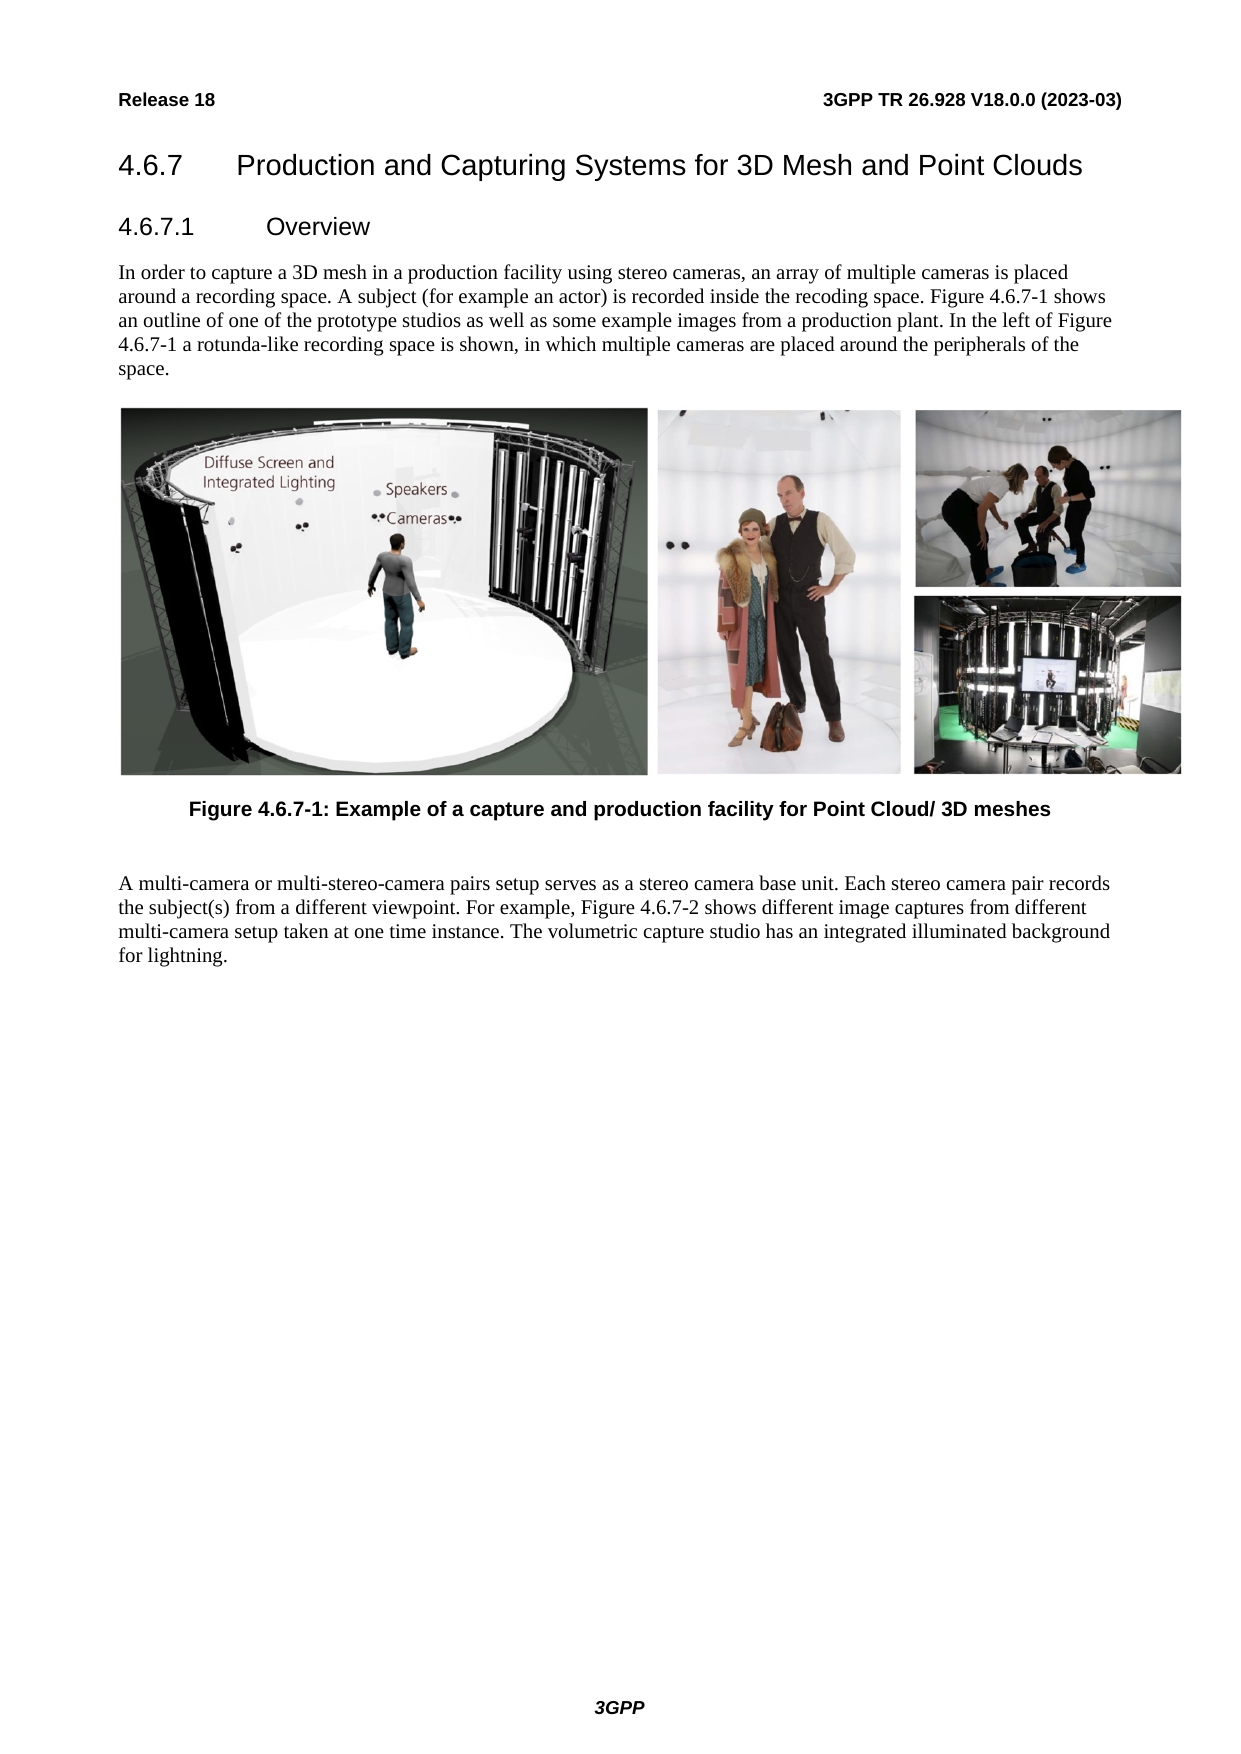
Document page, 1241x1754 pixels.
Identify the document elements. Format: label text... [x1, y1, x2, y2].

text In order to capture a 3D mesh in a production facility using stereo cameras, an array of multiple cameras is placed around a recording space. A subject (for example an actor) is recorded inside the recoding space. Figure 4.6.7-1 shows an outline of one of the prototype studios as well as some example images from a production plant. In the left of Figure 4.6.7-1 a rotunda-like recording space is shown, in which multiple cameras are placed around the peripherals of the space. [118, 260, 1122, 380]
subtitle 4.6.7 Production and Capturing Systems for 3D Mesh and Point Clouds [118, 147, 1122, 181]
picture [118, 405, 1182, 778]
subtitle 4.6.7.1 Overview [118, 212, 1122, 241]
text Figure 4.6.7-1: Example of a capture and production facility for Point Cloud/ 3D meshes [118, 797, 1122, 821]
text A multi-camera or multi-stereo-camera pairs setup serves as a stereo camera base unit. Each stereo camera pair records the subject(s) from a different viewpoint. For example, Figure 4.6.7-2 shows different image captures from different multi-camera setup taken at one time instance. The volumetric capture studio has an integrated illuminated background for lightning. [118, 846, 1122, 967]
